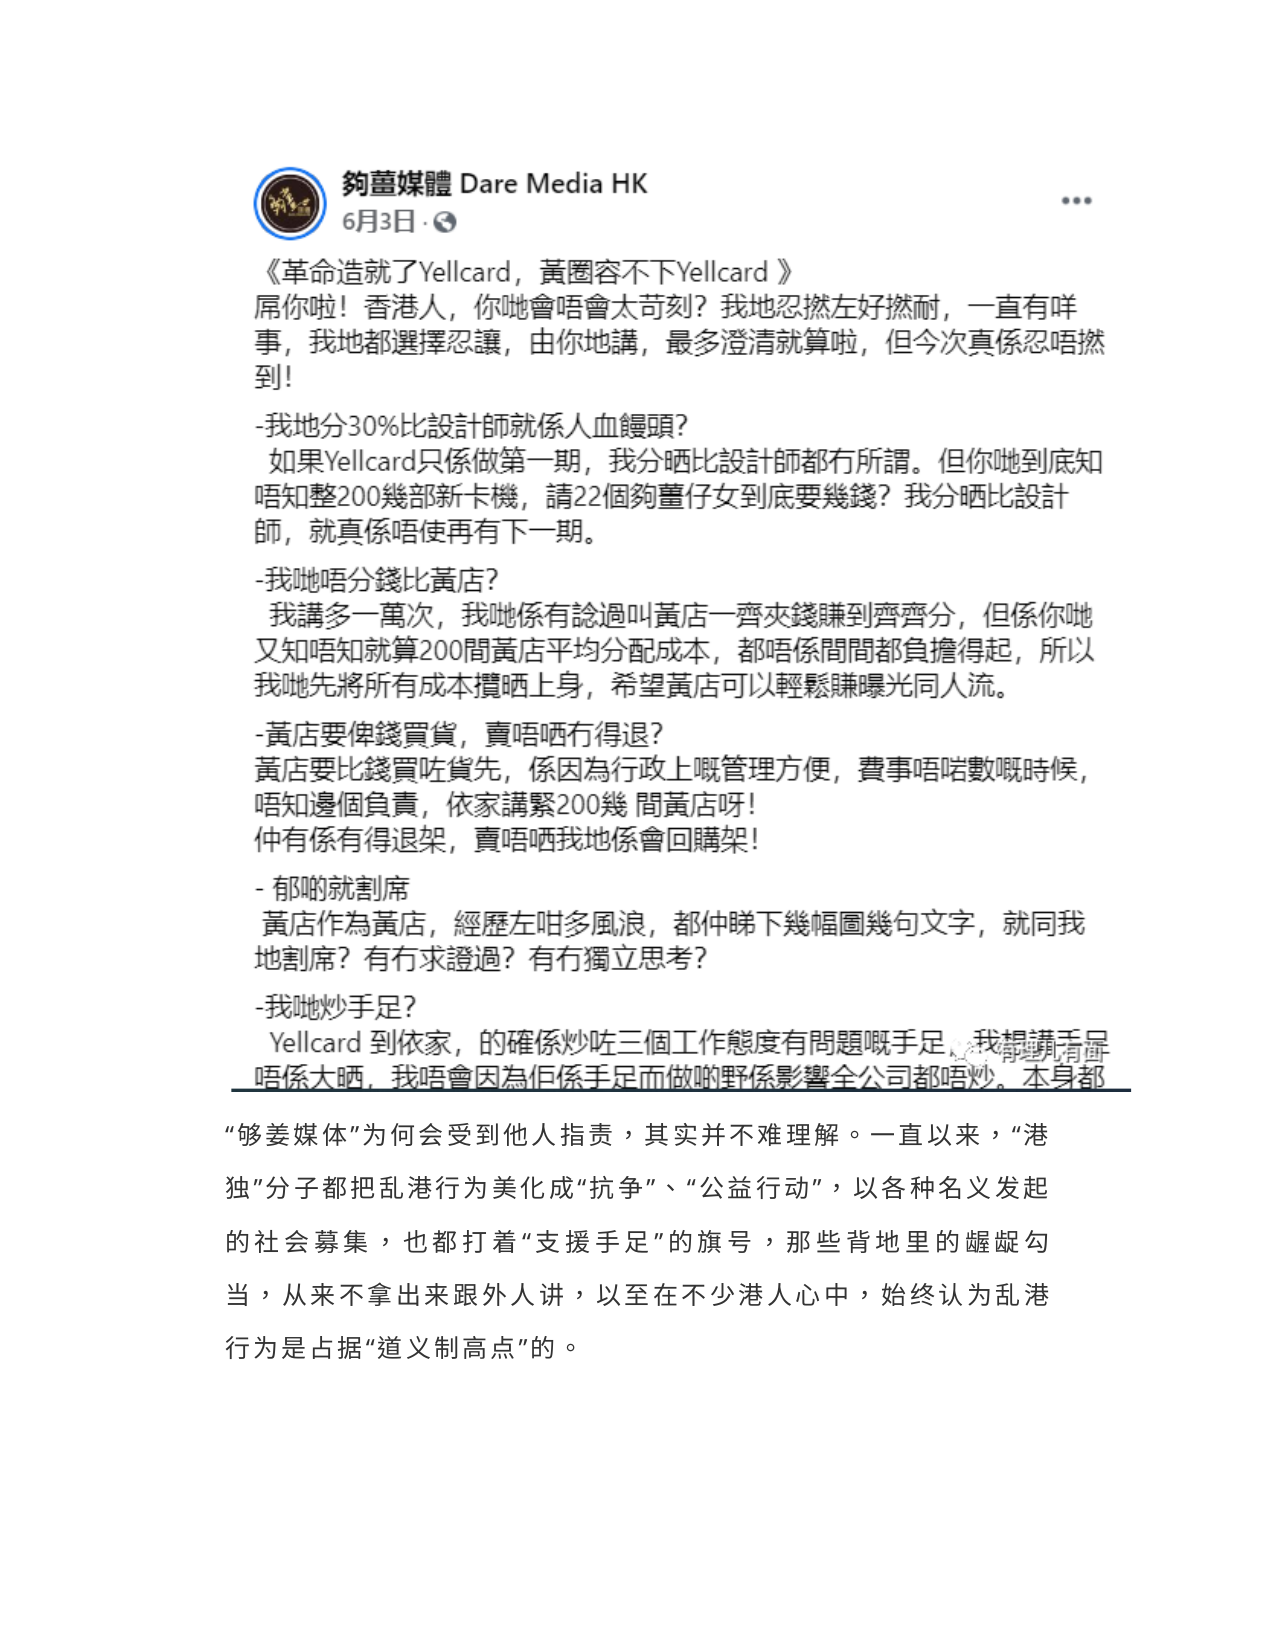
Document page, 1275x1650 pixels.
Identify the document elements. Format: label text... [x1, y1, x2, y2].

picture [231, 150, 1132, 1092]
text “够姜媒体”为何会受到他人指责，其实并不难理解。一直以来，“港独”分子都把乱港行为美化成“抗争”、“公益行动”，以各种名义发起的社会募集，也都打着“支援手足”的旗号，那些背地里的龌龊勾当，从来不拿出来跟外人讲，以至在不少港人心中，始终认为乱港行为是占据“道义制高点”的。 [225, 1099, 1050, 1364]
